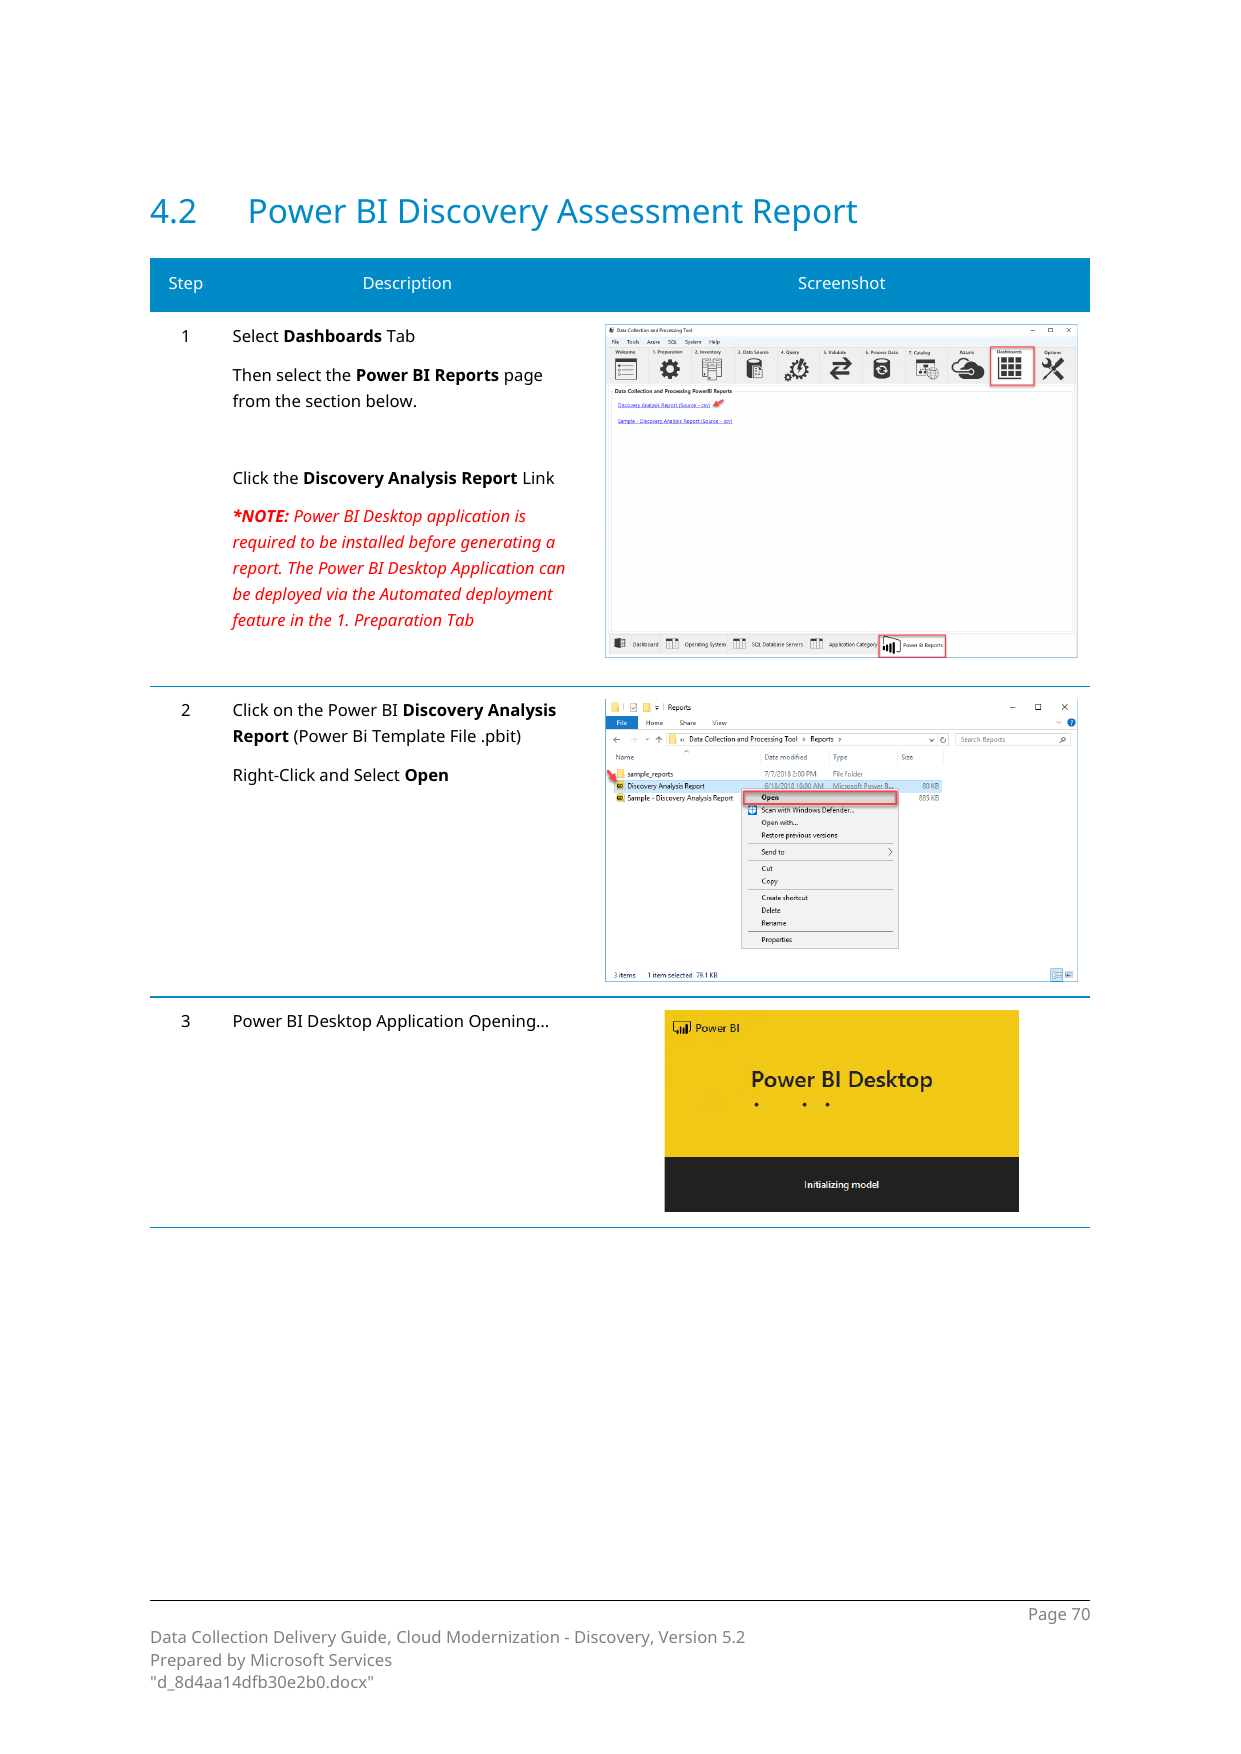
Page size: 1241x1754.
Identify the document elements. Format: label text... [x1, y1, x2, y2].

table_header Step [150, 259, 221, 311]
table_cell Click on the Power BI Discovery Analysis Report (Power Bi Template File .pbit) Right-Click and Select Open [221, 687, 593, 996]
table_cell Power BI Desktop Application Opening… [221, 998, 593, 1227]
table_cell 2 [150, 687, 221, 996]
picture [664, 1010, 1019, 1212]
picture [605, 699, 1078, 982]
picture [605, 324, 1078, 658]
table_header Screenshot [593, 259, 1090, 311]
table_cell [593, 312, 1090, 686]
table_cell [593, 687, 1090, 996]
subtitle Power BI Discovery Assessment Report [150, 187, 1090, 233]
table_header Description [221, 259, 593, 311]
table_cell [593, 998, 1090, 1227]
table_cell 1 [150, 312, 221, 686]
table_cell Select Dashboards Tab Then select the Power BI Reports page from the section below. Click the Discovery Analysis Report Link *NOTE: Power BI Desktop application is required to be installed before generating a report. The Power BI Desktop Application can be deployed via the Automated deployment feature in the 1. Preparation Tab [221, 312, 593, 686]
table_cell 3 [150, 998, 221, 1227]
